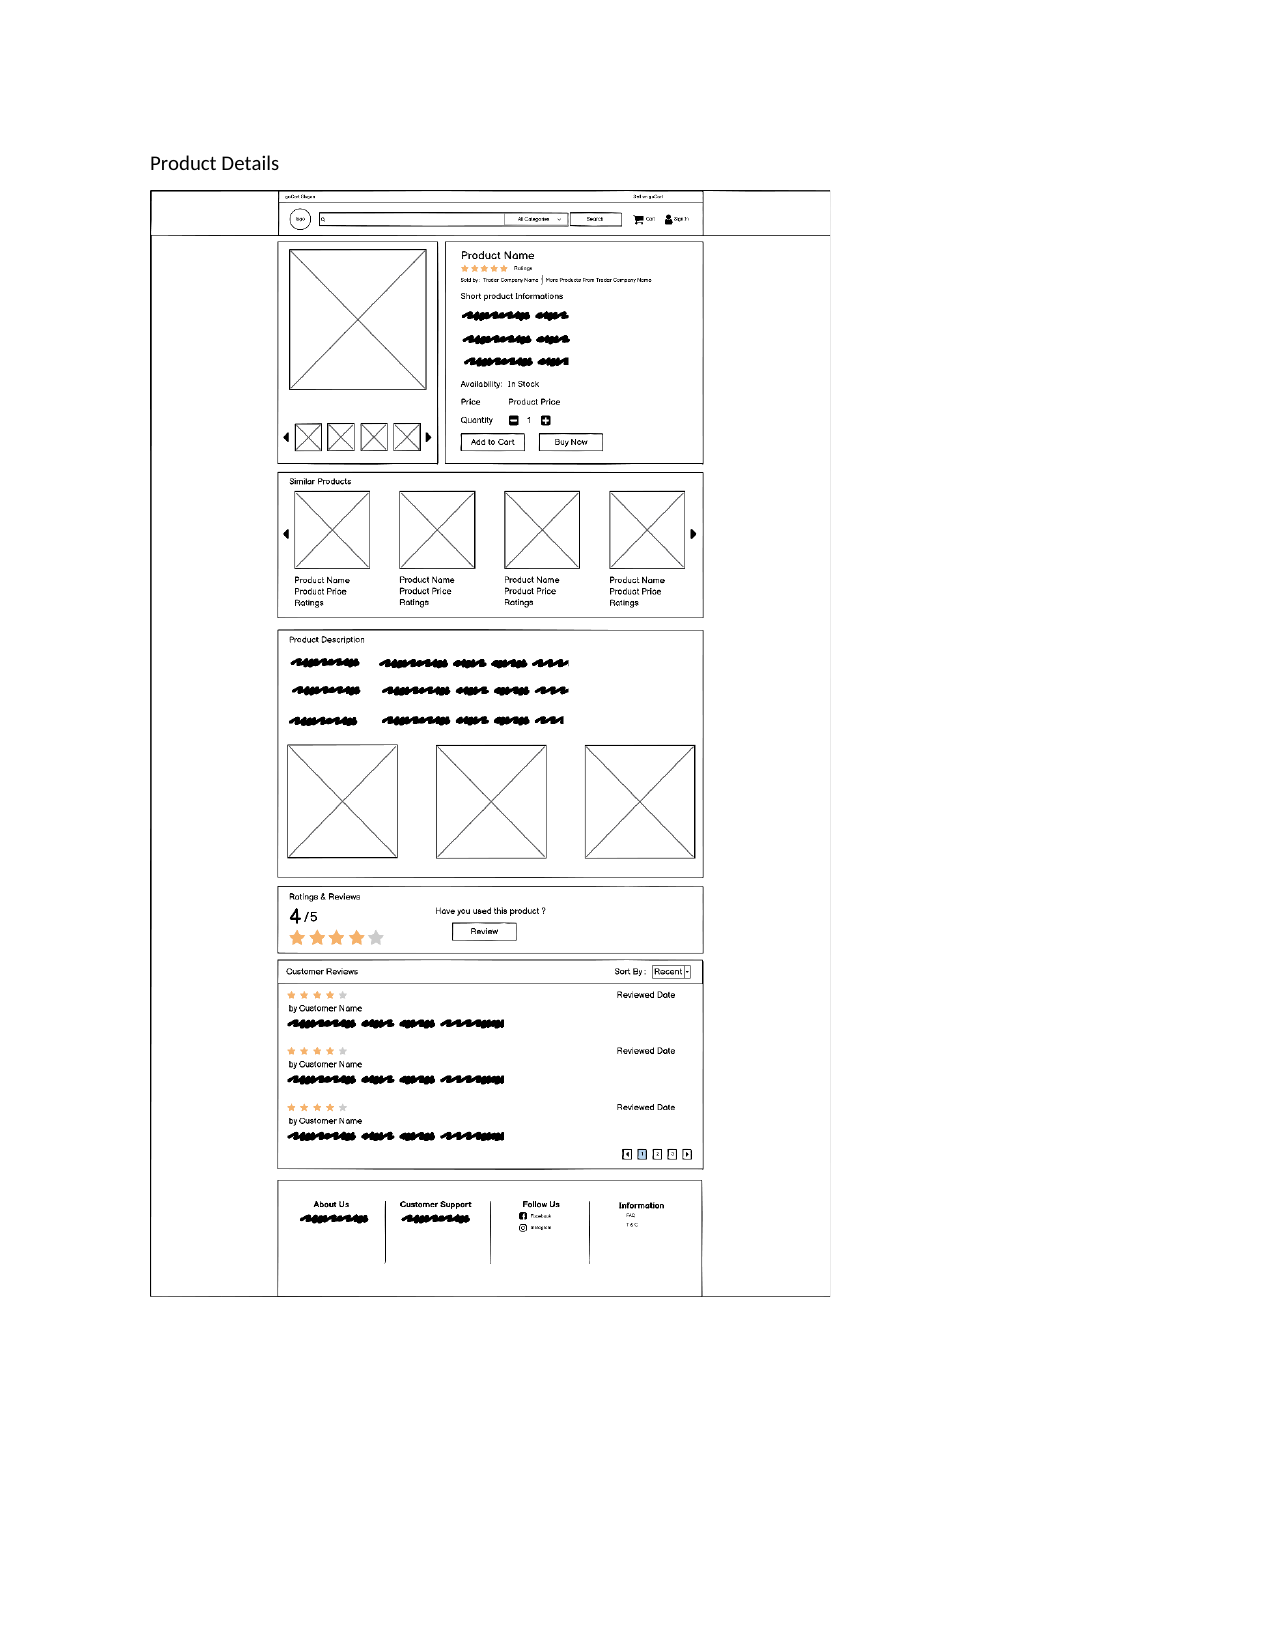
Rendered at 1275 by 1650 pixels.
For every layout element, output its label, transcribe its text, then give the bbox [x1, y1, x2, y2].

picture [150, 190, 830, 1297]
text Product Details [150, 150, 1125, 175]
